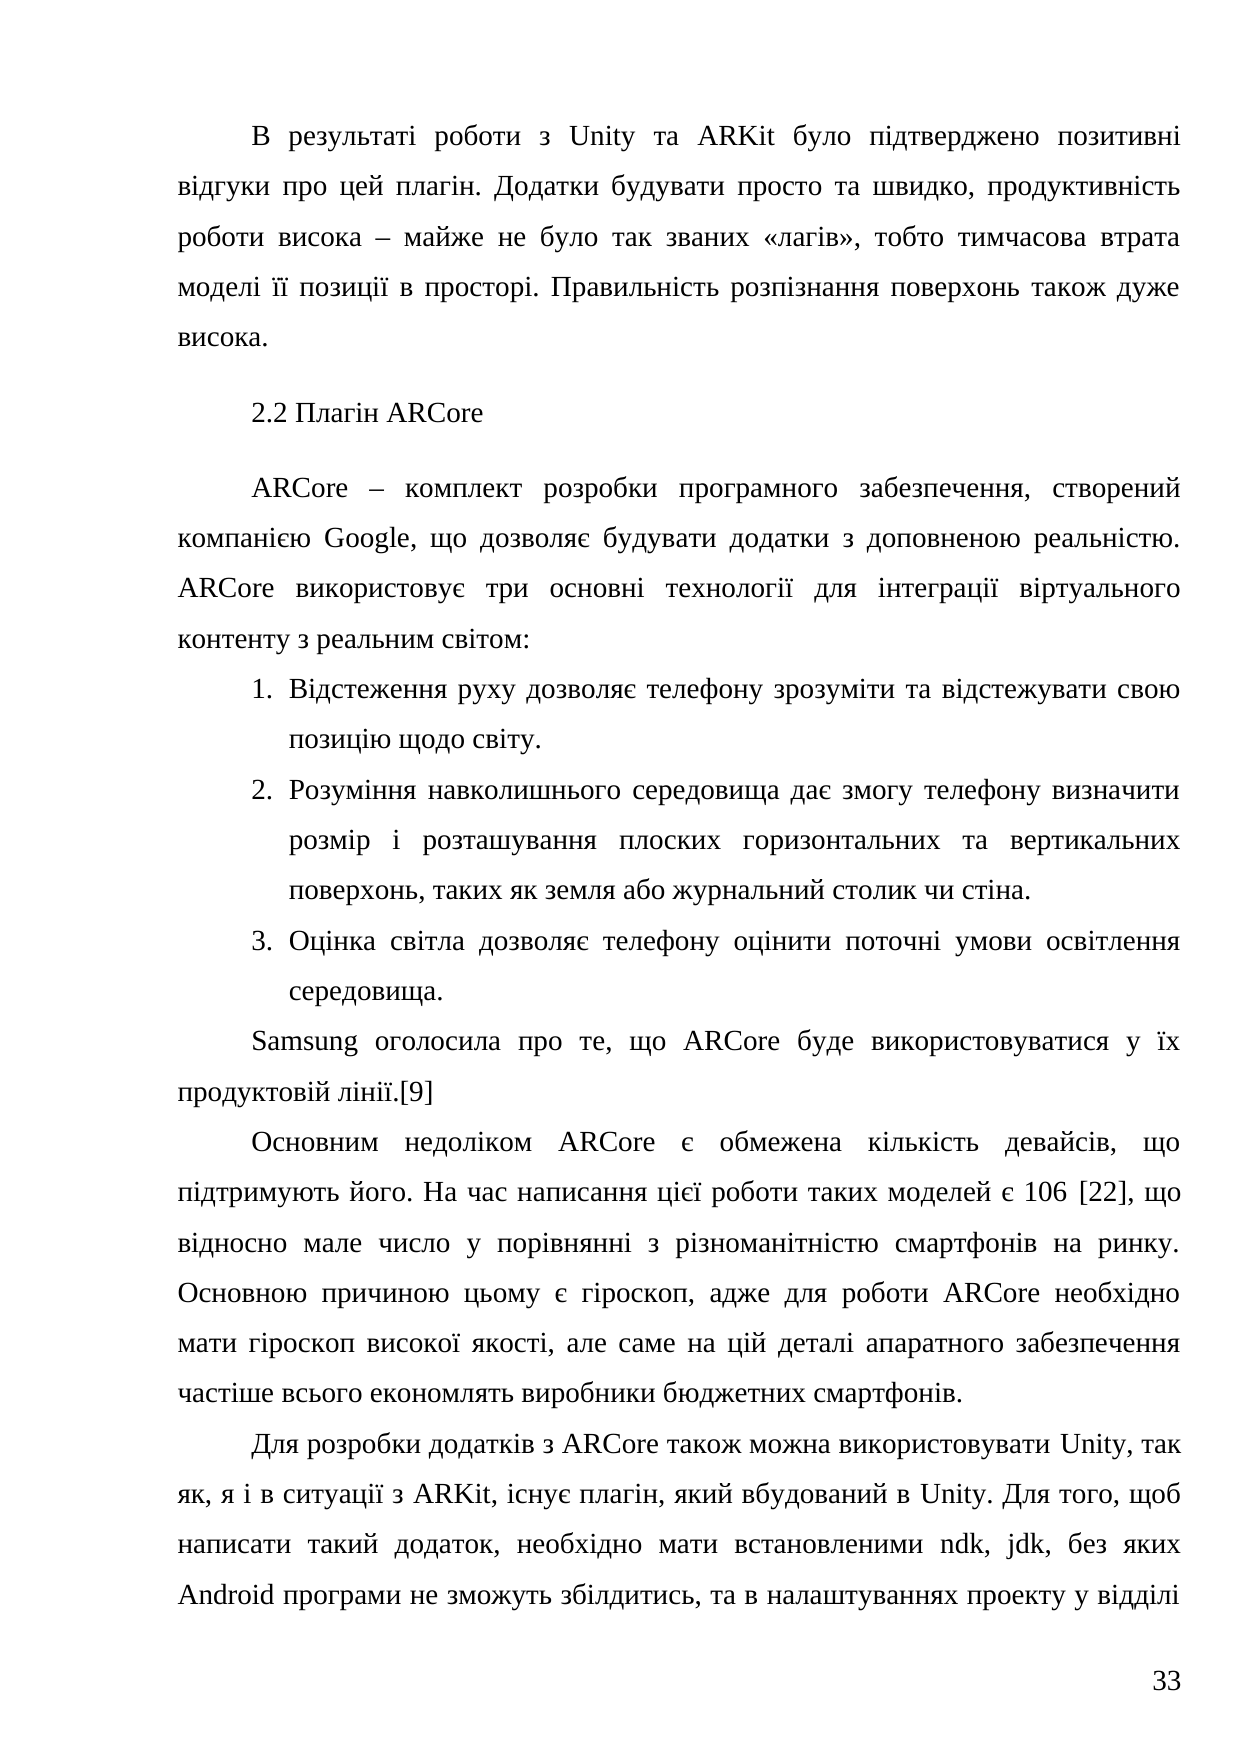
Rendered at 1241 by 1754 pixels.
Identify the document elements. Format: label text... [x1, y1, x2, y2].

list Оцінка світла дозволяє телефону оцінити поточні умови освітлення середовища. [251, 923, 1181, 1007]
list Розуміння навколишнього середовища дає змогу телефону визначити розмір і розташування плоских горизонтальних та вертикальних поверхонь, таких як земля або журнальний столик чи стіна. [251, 772, 1181, 906]
text ARCore – комплект розробки програмного забезпечення, створений компанією Google, що дозволяє будувати додатки з доповненою реальністю. ARCore використовує три основні технології для інтеграції віртуального контенту з реальним світом: [177, 470, 1181, 654]
text В результаті роботи з Unity та ARKit було підтверджено позитивні відгуки про цей плагін. Додатки будувати просто та швидко, продуктивність роботи висока – майже не було так званих «лагів», тобто тимчасова втрата моделі її позиції в просторі. Правильність розпізнання поверхонь також дуже висока. [177, 118, 1181, 353]
list Відстеження руху дозволяє телефону зрозуміти та відстежувати свою позицію щодо світу. [251, 671, 1181, 755]
text Основним недоліком ARCore є обмежена кількість девайсів, що підтримують його. На час написання цієї роботи таких моделей є 106 [22], що відносно мале число у порівнянні з різноманітністю смартфонів на ринку. Основною причиною цьому є гіроскоп, адже для роботи ARCore необхідно мати гіроскоп високої якості, але саме на цій деталі апаратного забезпечення частіше всього економлять виробники бюджетних смартфонів. [177, 1124, 1181, 1409]
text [177, 1426, 1181, 1610]
subtitle 2.2 Плагін ARCore [177, 395, 1181, 428]
text Samsung оголосила про те, що ARCore буде використовуватися у їх продуктовій лінії.[9] [177, 1023, 1181, 1107]
